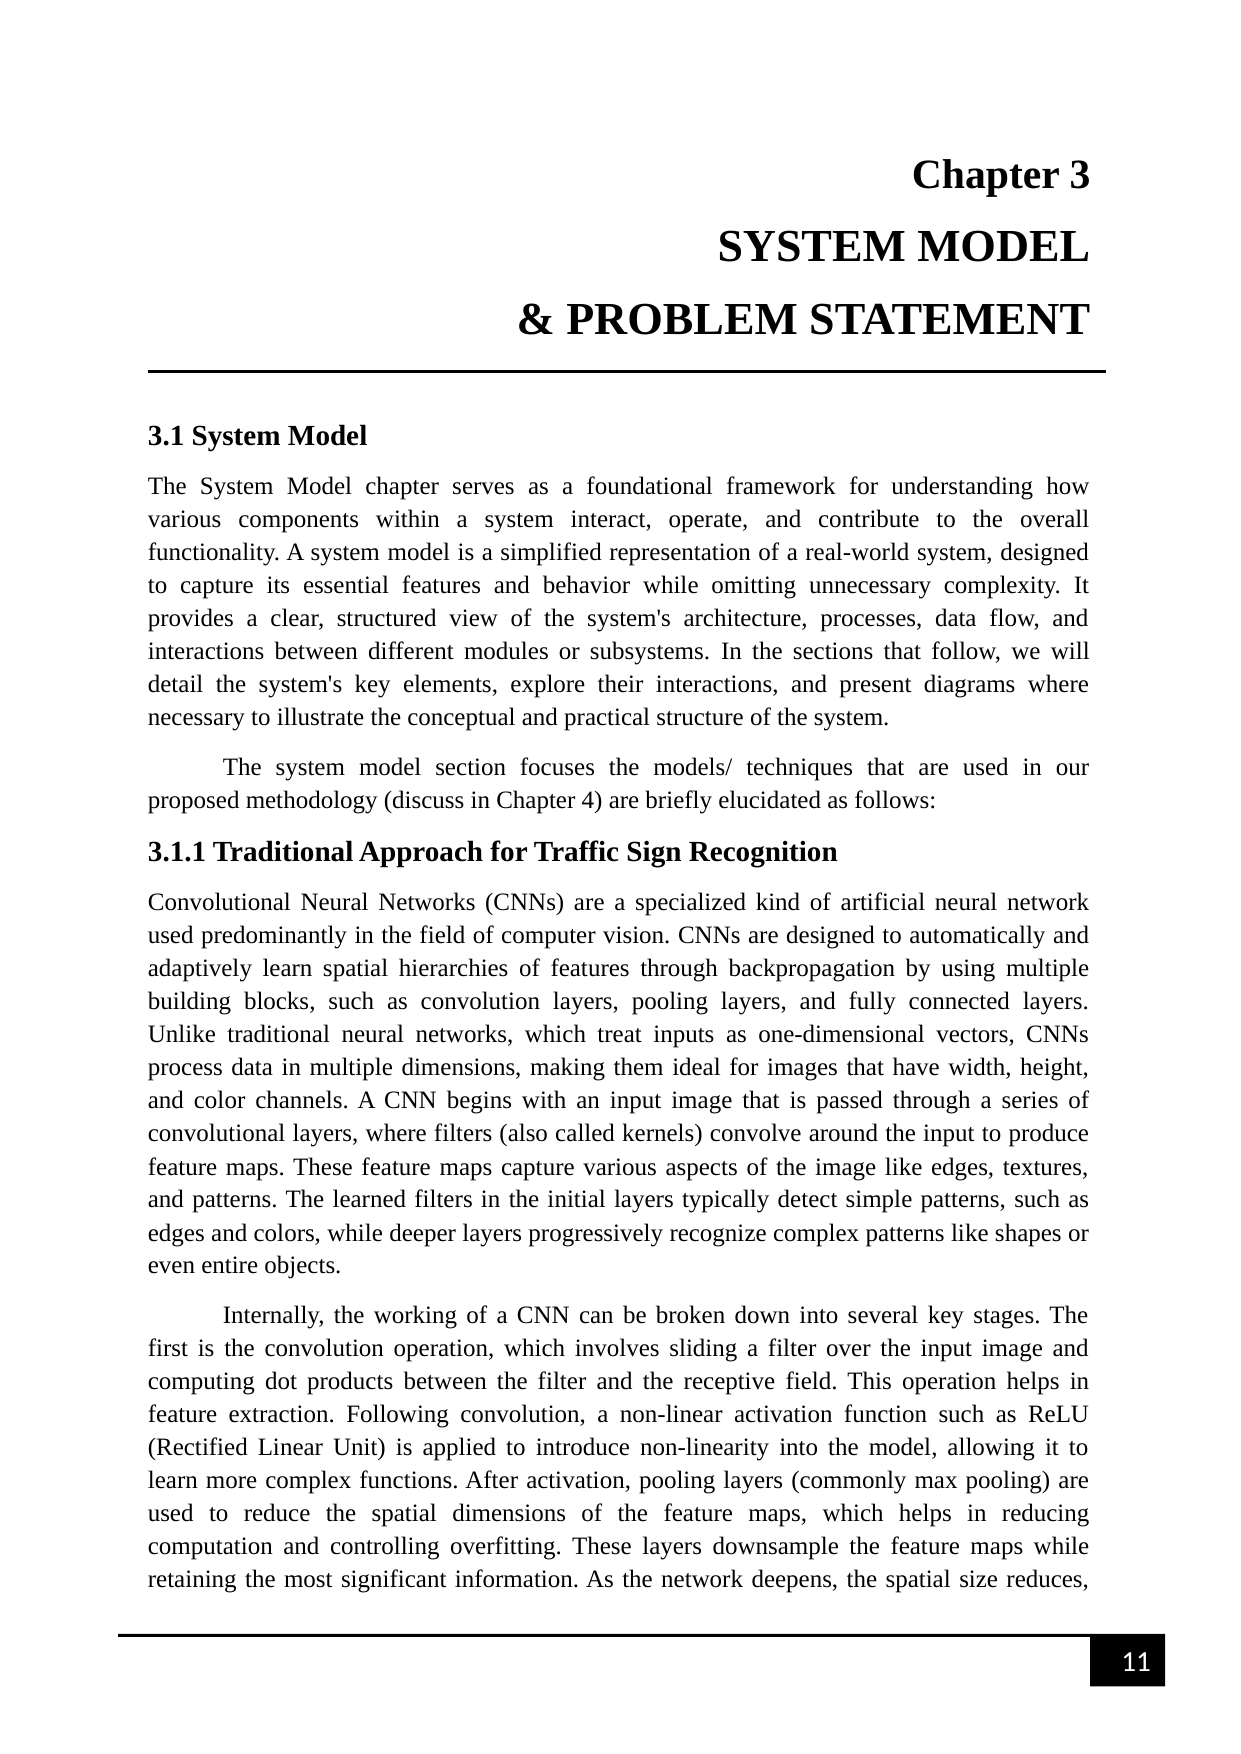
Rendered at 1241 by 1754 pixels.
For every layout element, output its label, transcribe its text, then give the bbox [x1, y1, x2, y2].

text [148, 1300, 1090, 1593]
text & PROBLEM STATEMENT [148, 292, 1090, 344]
text The system model section focuses the models/ techniques that are used in our proposed methodology (discuss in Chapter 4) are briefly elucidated as follows: [148, 752, 1090, 814]
text Chapter 3 [148, 150, 1090, 198]
text SYSTEM MODEL [148, 218, 1090, 271]
text 3.1 System Model [148, 418, 1090, 452]
text Convolutional Neural Networks (CNNs) are a specialized kind of artificial neural network used predominantly in the field of computer vision. CNNs are designed to automatically and adaptively learn spatial hierarchies of features through backpropagation by using multiple building blocks, such as convolution layers, pooling layers, and fully connected layers. Unlike traditional neural networks, which treat inputs as one-dimensional vectors, CNNs process data in multiple dimensions, making them ideal for images that have width, height, and color channels. A CNN begins with an input image that is passed through a series of convolutional layers, where filters (also called kernels) convolve around the input to produce feature maps. These feature maps capture various aspects of the image like edges, textures, and patterns. The learned filters in the initial layers typically detect simple patterns, such as edges and colors, while deeper layers progressively recognize complex patterns like shapes or even entire objects. [148, 887, 1090, 1279]
text 3.1.1 Traditional Approach for Traffic Sign Recognition [148, 834, 1090, 868]
text The System Model chapter serves as a foundational framework for understanding how various components within a system interact, operate, and contribute to the overall functionality. A system model is a simplified representation of a real-world system, designed to capture its essential features and behavior while omitting unnecessary complexity. It provides a clear, structured view of the system's architecture, processes, data flow, and interactions between different modules or subsystems. In the sections that follow, we will detail the system's key elements, explore their interactions, and present diagrams where necessary to illustrate the conceptual and practical structure of the system. [148, 471, 1090, 731]
